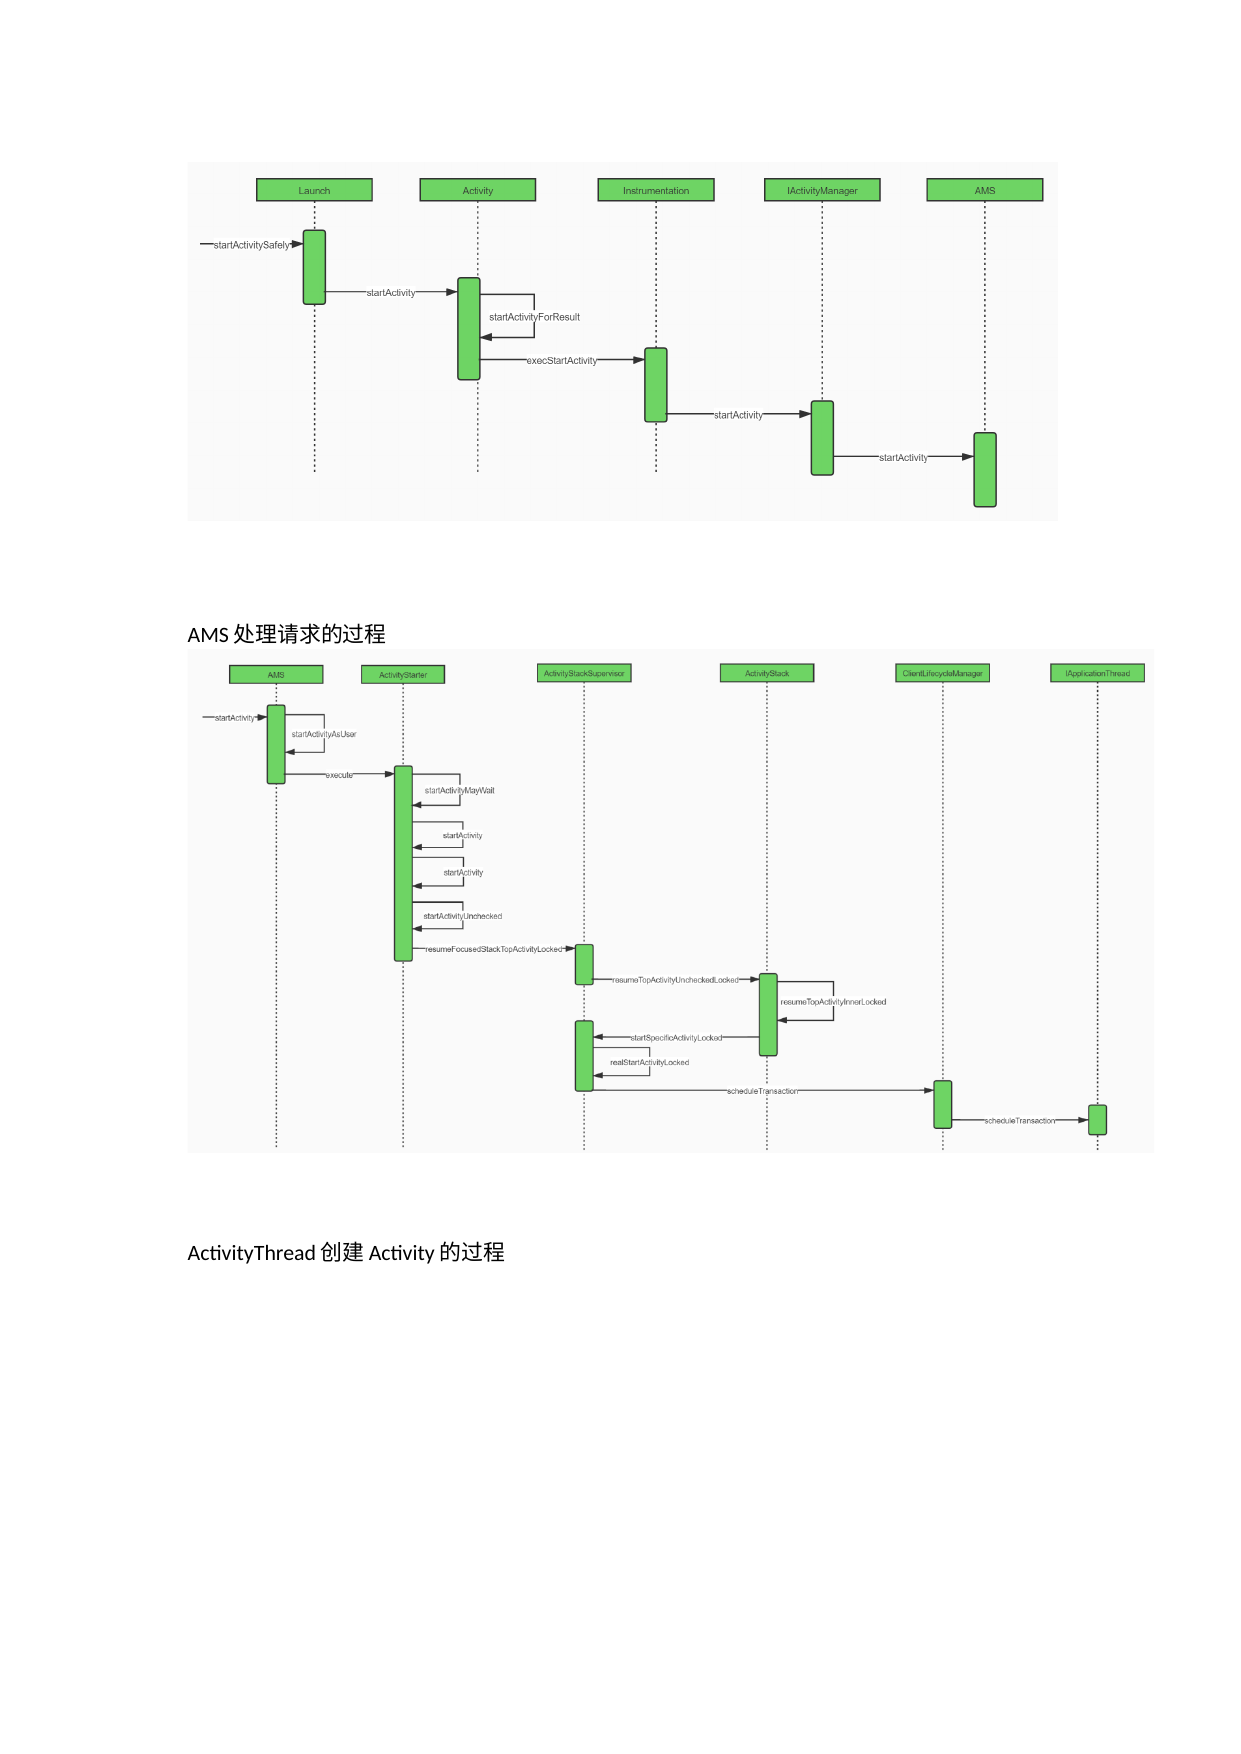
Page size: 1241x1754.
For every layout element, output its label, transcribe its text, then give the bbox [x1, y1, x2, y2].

text AMS处理请求的过程 [187, 617, 1053, 649]
text ActivityThread创建Activity的过程 [187, 1234, 1053, 1267]
picture [187, 162, 1058, 521]
picture [187, 649, 1155, 1153]
